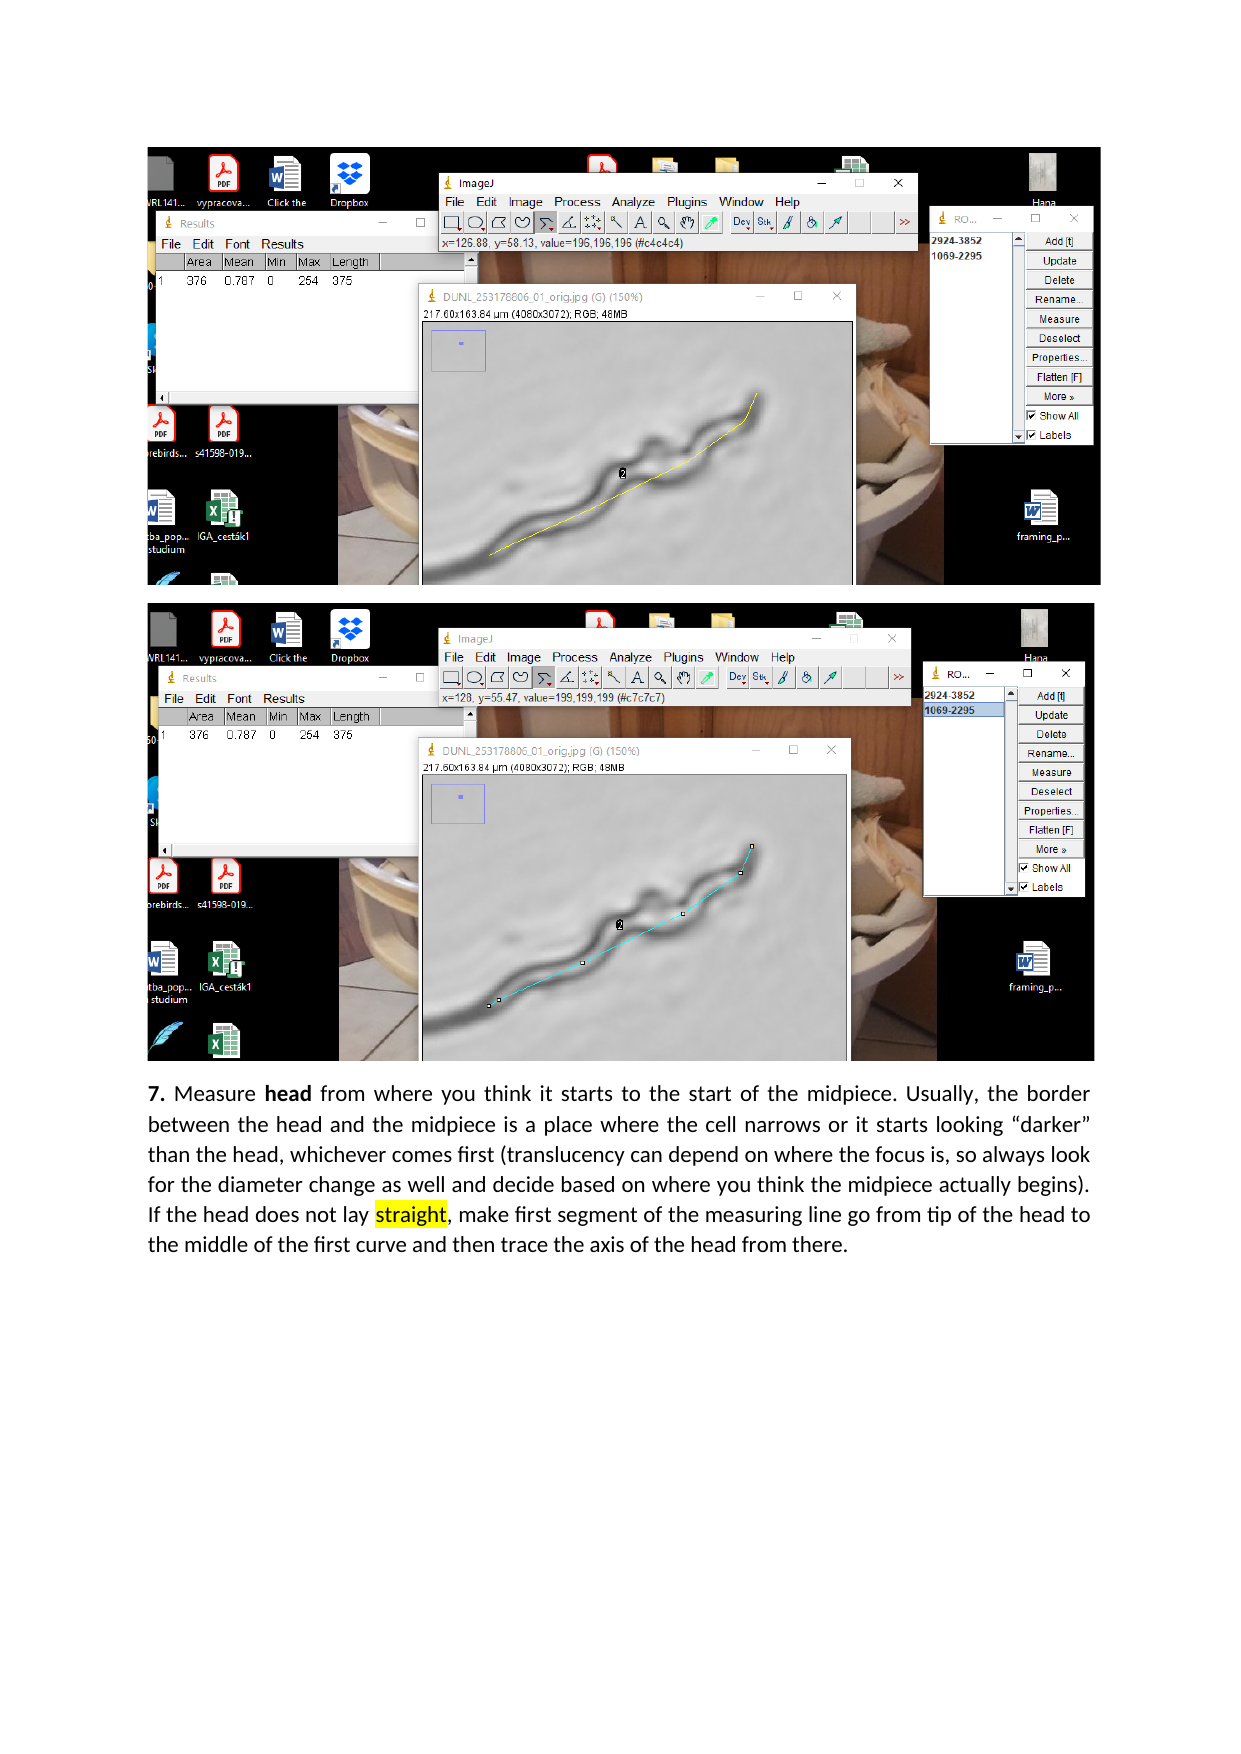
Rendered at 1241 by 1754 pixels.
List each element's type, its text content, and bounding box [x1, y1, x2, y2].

text 7. Measure head from where you think it starts to the start of the midpiece. Usually, the border between the head and the midpiece is a place where the cell narrows or it starts looking “darker” than the head, whichever comes first (translucency can depend on where the focus is, so always look for the diameter change as well and decide based on where you think the midpiece actually begins). If the head does not lay straight, make first segment of the measuring line go from tip of the head to the middle of the first curve and then trace the axis of the head from there. [148, 1079, 1093, 1258]
picture [147, 147, 1101, 585]
picture [147, 603, 1095, 1061]
